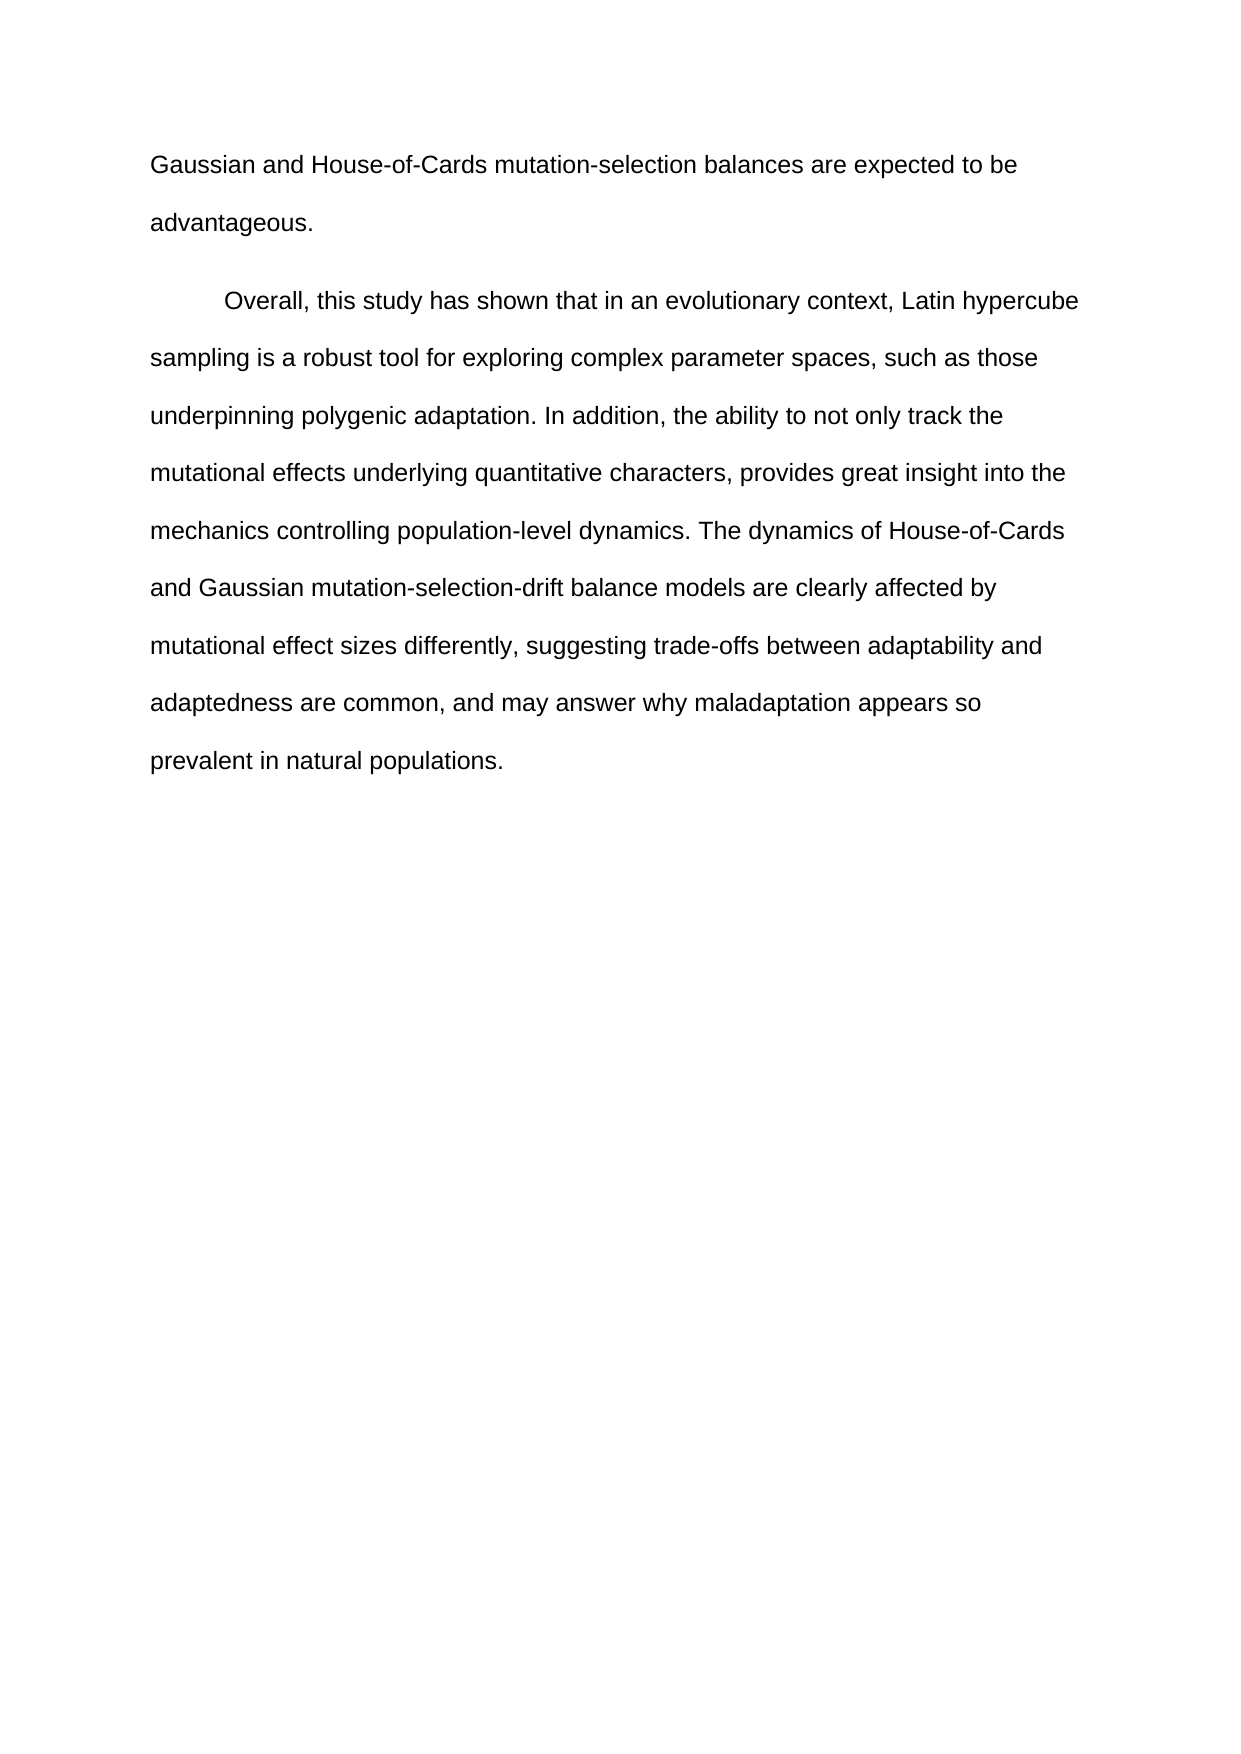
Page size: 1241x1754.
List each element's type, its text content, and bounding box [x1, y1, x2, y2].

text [150, 150, 1090, 236]
text Overall, this study has shown that in an evolutionary context, Latin hypercube sampling is a robust tool for exploring complex parameter spaces, such as those underpinning polygenic adaptation. In addition, the ability to not only track the mutational effects underlying quantitative characters, provides great insight into the mechanics controlling population-level dynamics. The dynamics of House-of-Cards and Gaussian mutation-selection-drift balance models are clearly affected by mutational effect sizes differently, suggesting trade-offs between adaptability and adaptedness are common, and may answer why maladaptation appears so prevalent in natural populations. [150, 286, 1090, 774]
